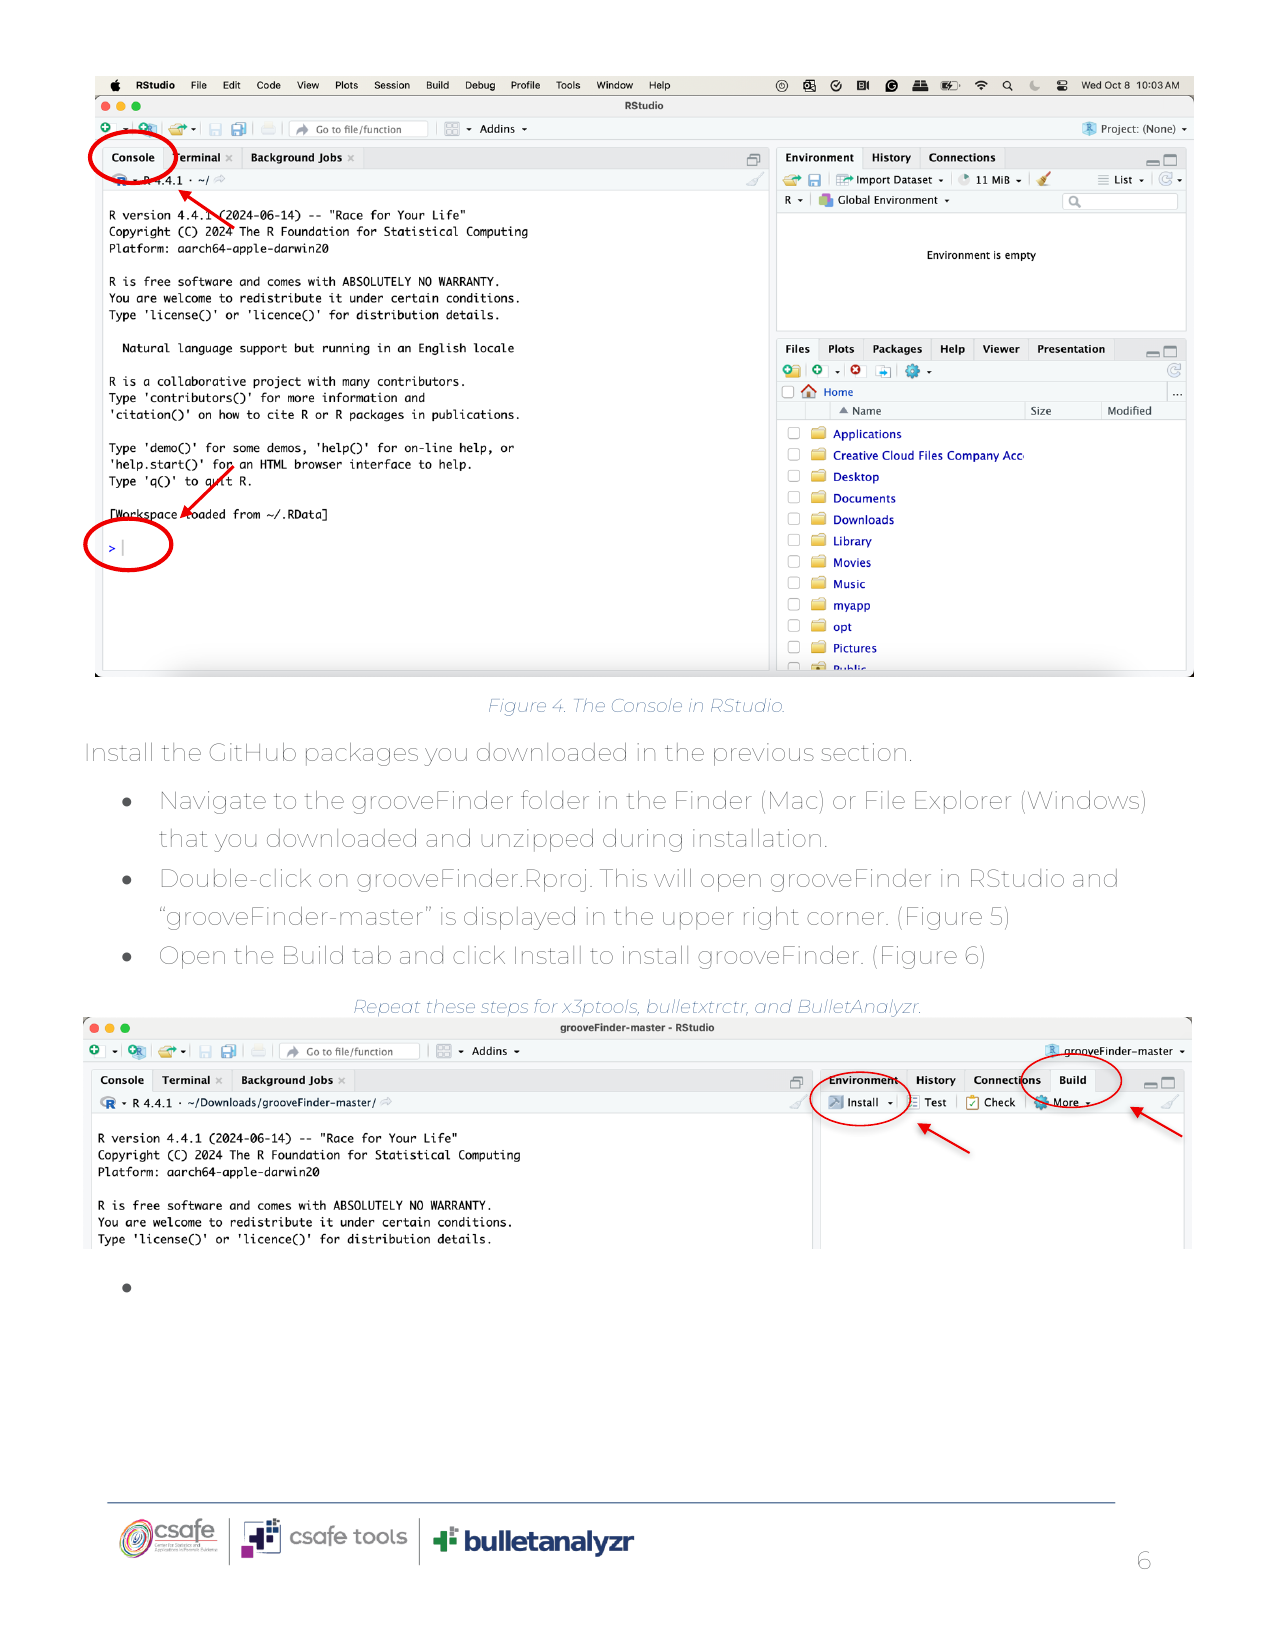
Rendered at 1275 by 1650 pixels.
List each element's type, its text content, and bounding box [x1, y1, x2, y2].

picture [95, 134, 173, 180]
list Figure 6 [121, 1270, 1192, 1301]
picture [95, 76, 1194, 677]
text Repeat these steps for x3ptools, bulletxtrctr, and BulletAnalyzr. [83, 995, 1192, 1017]
text Install the GitHub packages you downloaded in the previous section. [83, 737, 1192, 768]
picture [95, 521, 169, 568]
text Figure 4. The Console in RStudio. [83, 694, 1192, 717]
picture [83, 1017, 1192, 1249]
picture [83, 1479, 1137, 1570]
list Double-click on grooveFinder.Rproj. This will open grooveFinder in RStudio and “grooveFinder-master” is displayed in the upper right corner. (Figure 5) [121, 862, 1192, 931]
list Navigate to the grooveFinder folder in the Finder (Mac) or File Explorer (Windows) that you downloaded and unzipped during installation. [121, 785, 1192, 854]
list Open the Build tab and click Install to install grooveFinder. (Figure 6) [121, 939, 1192, 971]
